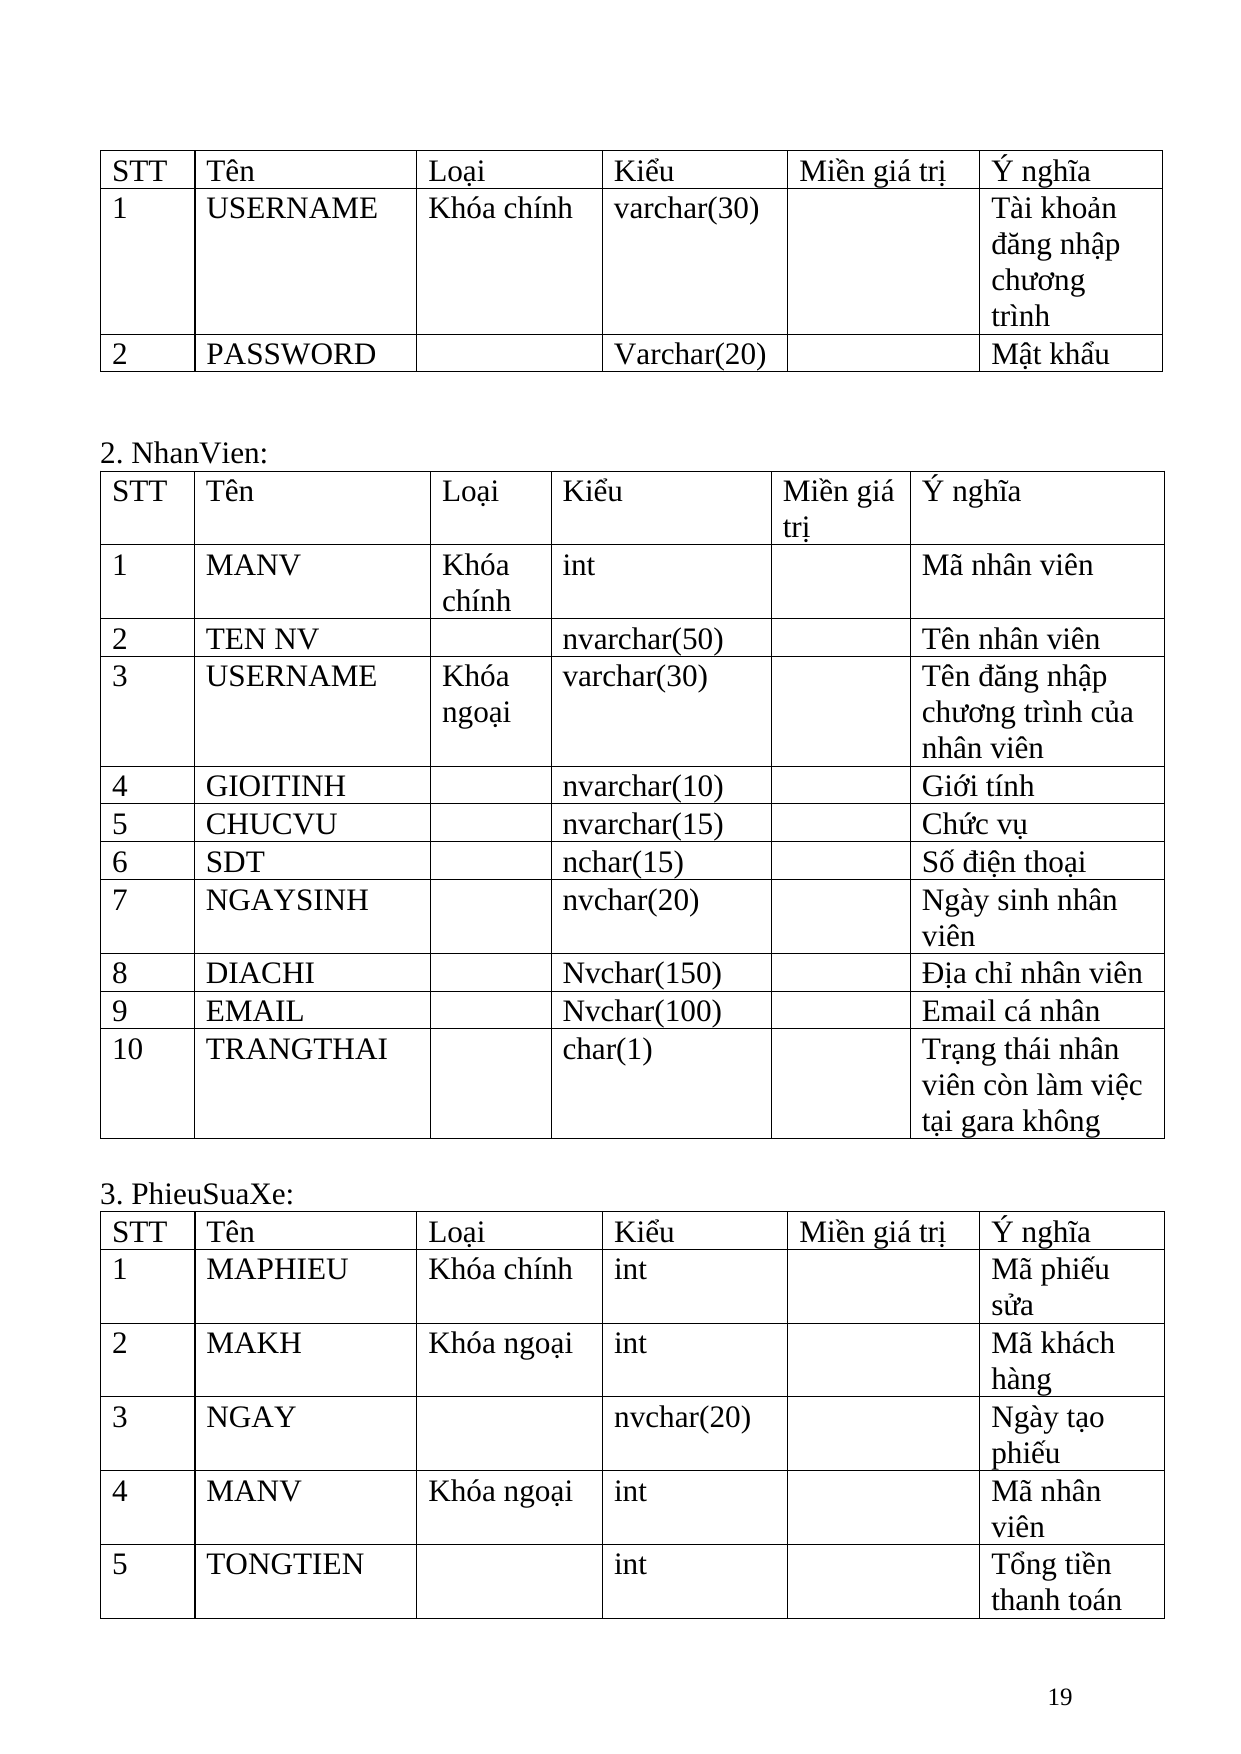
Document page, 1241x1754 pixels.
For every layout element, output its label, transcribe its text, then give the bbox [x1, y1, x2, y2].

table_header Ý nghĩa [911, 472, 1164, 544]
table_cell [431, 842, 551, 879]
table_cell 5 [101, 1545, 194, 1617]
table_cell 7 [101, 880, 194, 953]
table_cell TEN NV [195, 619, 430, 656]
table_cell EMAIL [195, 992, 430, 1028]
table_cell Khóa chính [417, 1250, 602, 1322]
table_cell Tài khoản đăng nhập chương trình [980, 189, 1162, 333]
table_cell 8 [101, 954, 194, 991]
table_cell [772, 880, 910, 953]
table_cell SDT [195, 842, 430, 879]
table_header Ý nghĩa [980, 1212, 1164, 1249]
table_cell Trạng thái nhân viên còn làm việc tại gara không [911, 1029, 1164, 1138]
table_cell [431, 804, 551, 841]
table_cell Varchar(20) [603, 335, 787, 371]
table_cell [431, 1029, 551, 1138]
subtitle NhanVien: [100, 434, 1143, 471]
table_header STT [101, 151, 194, 188]
table_cell [431, 767, 551, 803]
table_cell 10 [101, 1029, 194, 1138]
table_cell [431, 954, 551, 991]
table_header Kiểu [603, 151, 787, 188]
table_header STT [101, 472, 194, 544]
table_cell Tổng tiền thanh toán [980, 1545, 1164, 1617]
table_cell [772, 842, 910, 879]
table_cell int [552, 545, 771, 618]
table_cell Ngày tạo phiếu [980, 1397, 1164, 1470]
table_cell Mã khách hàng [980, 1324, 1164, 1396]
table_cell 2 [101, 335, 194, 371]
list PhieuSuaXe: [100, 1175, 1143, 1211]
table_cell int [603, 1250, 787, 1322]
table_cell Mã phiếu sửa [980, 1250, 1164, 1322]
table_cell [772, 1029, 910, 1138]
table_cell 3 [101, 1397, 194, 1470]
table_cell nvarchar(15) [552, 804, 771, 841]
table_cell 2 [101, 1324, 194, 1396]
table_cell [417, 335, 602, 371]
table_cell Nvchar(100) [552, 992, 771, 1028]
table_cell PASSWORD [196, 335, 416, 371]
table_cell [788, 1324, 979, 1396]
table_cell 9 [101, 992, 194, 1028]
table_cell int [603, 1324, 787, 1396]
table_cell NGAYSINH [195, 880, 430, 953]
table_cell USERNAME [196, 189, 416, 333]
table_header Kiểu [552, 472, 771, 544]
table_cell Email cá nhân [911, 992, 1164, 1028]
table_cell Số điện thoại [911, 842, 1164, 879]
table_cell MAPHIEU [196, 1250, 416, 1322]
table_cell 1 [101, 1250, 194, 1322]
table_cell [772, 767, 910, 803]
table_cell Mã nhân viên [980, 1471, 1164, 1544]
table_cell int [603, 1545, 787, 1617]
table_cell [431, 880, 551, 953]
table_cell [788, 335, 979, 371]
table_cell Mã nhân viên [911, 545, 1164, 618]
table_cell nvchar(20) [552, 880, 771, 953]
table_cell 1 [101, 545, 194, 618]
table_cell [788, 1397, 979, 1470]
table_cell Tên đăng nhập chương trình của nhân viên [911, 657, 1164, 766]
table_header Tên [196, 1212, 416, 1249]
table_header Kiểu [603, 1212, 787, 1249]
table_cell 3 [101, 657, 194, 766]
table_cell Chức vụ [911, 804, 1164, 841]
table_cell GIOITINH [195, 767, 430, 803]
table_cell [788, 1250, 979, 1322]
table_cell 2 [101, 619, 194, 656]
table_cell [788, 1471, 979, 1544]
table_cell [772, 545, 910, 618]
table_cell Mật khẩu [980, 335, 1162, 371]
table_cell [431, 619, 551, 656]
table_cell NGAY [196, 1397, 416, 1470]
table_header Miền giá trị [788, 151, 979, 188]
table_header Miền giá trị [788, 1212, 979, 1249]
table_cell [772, 657, 910, 766]
table_cell [772, 619, 910, 656]
table_cell CHUCVU [195, 804, 430, 841]
table_cell Khóa ngoại [417, 1471, 602, 1544]
table_header Ý nghĩa [980, 151, 1162, 188]
table_header Loại [417, 1212, 602, 1249]
table_cell USERNAME [195, 657, 430, 766]
table_header Loại [417, 151, 602, 188]
table_cell [772, 954, 910, 991]
table_cell [431, 992, 551, 1028]
table_header Tên [195, 472, 430, 544]
table_cell varchar(30) [552, 657, 771, 766]
table_cell varchar(30) [603, 189, 787, 333]
table_cell Giới tính [911, 767, 1164, 803]
table_cell char(1) [552, 1029, 771, 1138]
table_header Miền giá trị [772, 472, 910, 544]
table_cell [788, 189, 979, 333]
table_cell [417, 1545, 602, 1617]
table_cell [772, 992, 910, 1028]
table_cell MANV [196, 1471, 416, 1544]
table_cell Địa chỉ nhân viên [911, 954, 1164, 991]
table_cell 6 [101, 842, 194, 879]
table_cell Khóa chính [431, 545, 551, 618]
table_cell Khóa chính [417, 189, 602, 333]
table_header Tên [196, 151, 416, 188]
table_cell [417, 1397, 602, 1470]
table_cell nvchar(20) [603, 1397, 787, 1470]
table_cell Khóa ngoại [417, 1324, 602, 1396]
table_cell Ngày sinh nhân viên [911, 880, 1164, 953]
table_cell 5 [101, 804, 194, 841]
table_cell [772, 804, 910, 841]
table_cell 4 [101, 767, 194, 803]
table_cell Khóa ngoại [431, 657, 551, 766]
table_cell DIACHI [195, 954, 430, 991]
table_header STT [101, 1212, 194, 1249]
table_cell int [603, 1471, 787, 1544]
table_cell Nvchar(150) [552, 954, 771, 991]
table_cell nvarchar(50) [552, 619, 771, 656]
table_cell nchar(15) [552, 842, 771, 879]
table_cell nvarchar(10) [552, 767, 771, 803]
table_cell 1 [101, 189, 194, 333]
table_cell 4 [101, 1471, 194, 1544]
table_cell [788, 1545, 979, 1617]
table_cell MAKH [196, 1324, 416, 1396]
table_cell TRANGTHAI [195, 1029, 430, 1138]
table_cell MANV [195, 545, 430, 618]
table_cell TONGTIEN [196, 1545, 416, 1617]
table_header Loại [431, 472, 551, 544]
table_cell Tên nhân viên [911, 619, 1164, 656]
